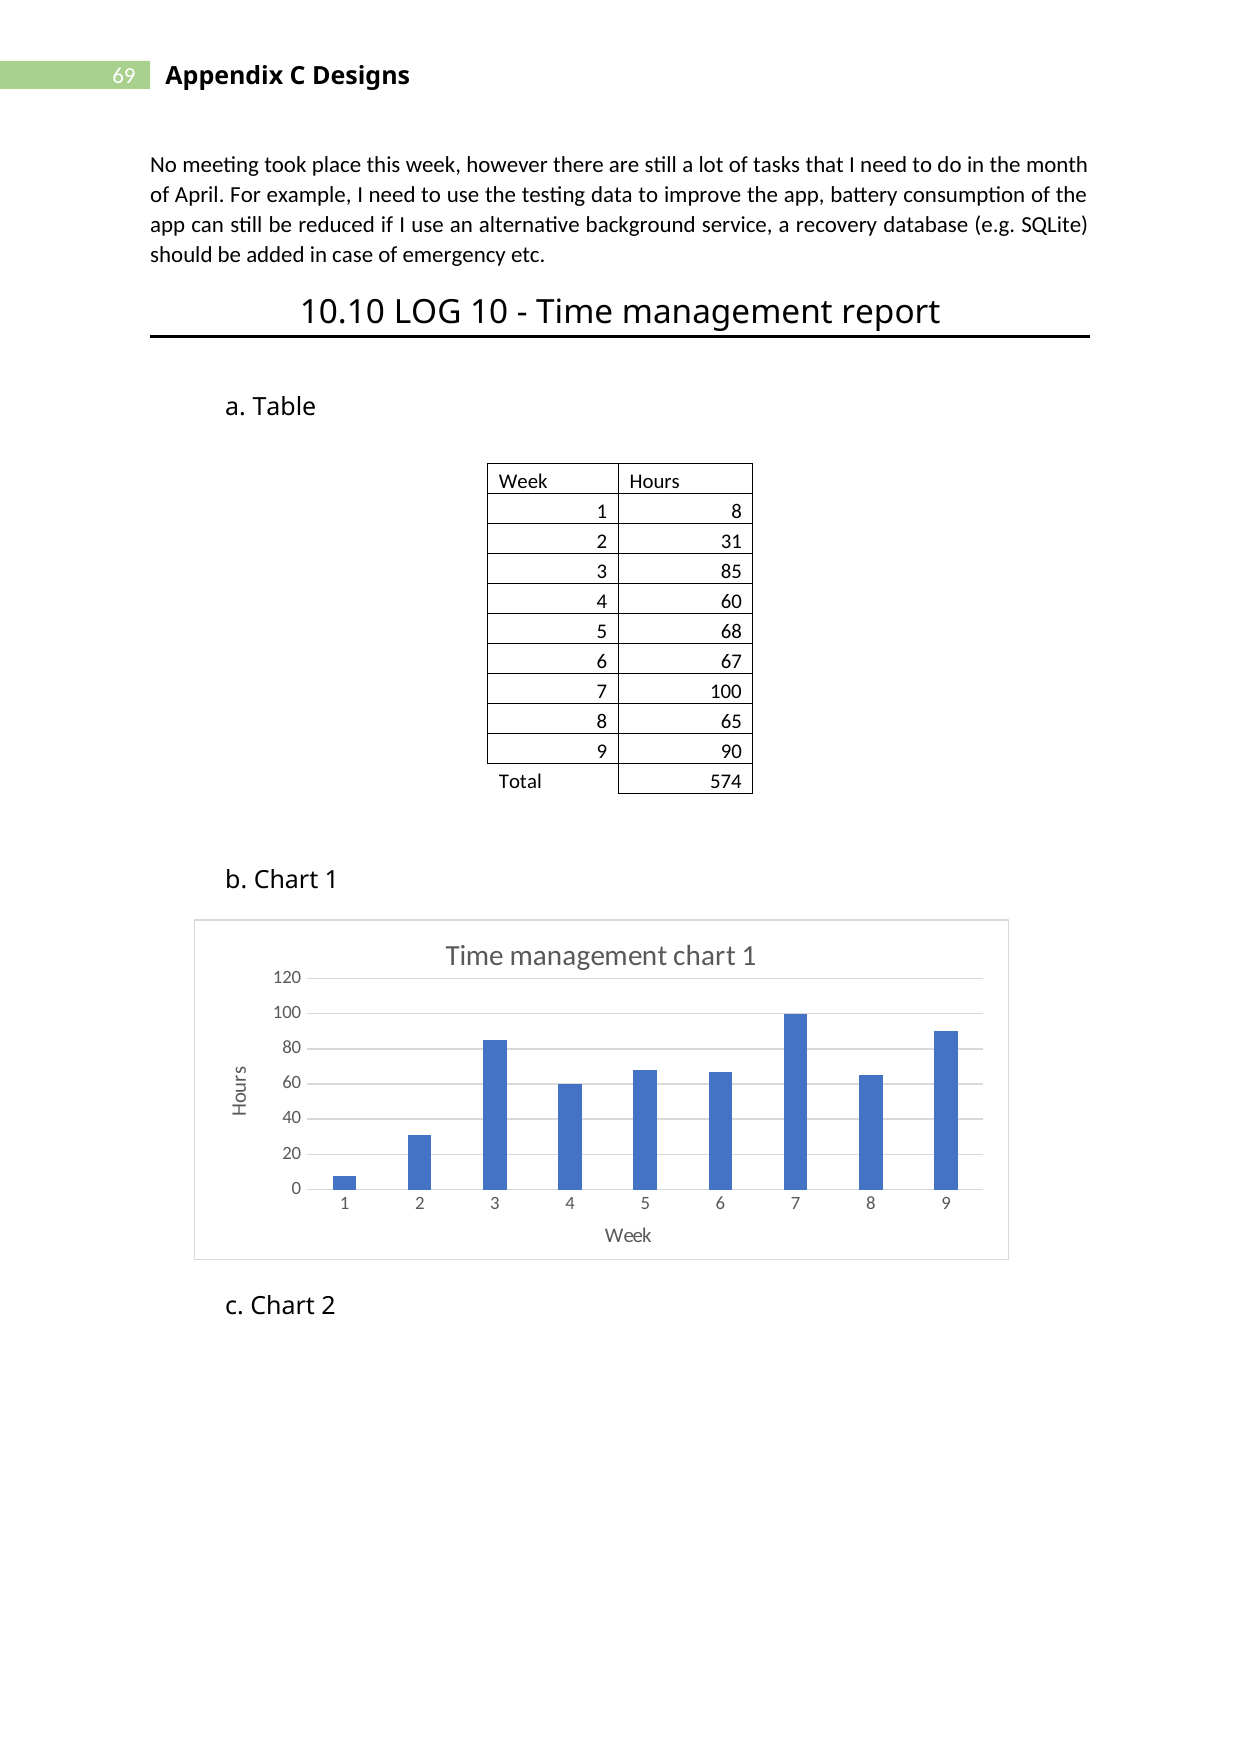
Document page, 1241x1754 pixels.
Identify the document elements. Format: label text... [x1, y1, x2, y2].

table_cell 9 [488, 734, 618, 763]
table_cell 68 [619, 614, 752, 643]
table_cell 90 [619, 734, 752, 763]
table_cell 8 [619, 494, 752, 523]
table_cell 85 [619, 554, 752, 583]
text No meeting took place this week, however there are still a lot of tasks that I need to do in the month of April. For example, I need to use the testing data to improve the app, battery consumption of the app can still be reduced if I use an alternative background service, a recovery database (e.g. SQLite) should be added in case of emergency etc. [150, 150, 1090, 269]
text Chart 2 [225, 1287, 1090, 1322]
table_cell 6 [488, 644, 618, 673]
table_cell 4 [488, 584, 618, 613]
table_cell 8 [488, 704, 618, 733]
table_cell 3 [488, 554, 618, 583]
subtitle LOG 10 - Time management report [150, 287, 1090, 335]
table_cell 574 [619, 764, 752, 793]
table_header Week [488, 464, 618, 493]
table_cell 2 [488, 524, 618, 553]
table_cell 65 [619, 704, 752, 733]
table_cell 67 [619, 644, 752, 673]
text Table [225, 388, 1090, 423]
table_cell 100 [619, 674, 752, 703]
text Chart 1 [225, 861, 1090, 896]
table_cell Total [488, 764, 618, 793]
table_cell 5 [488, 614, 618, 643]
table_cell 31 [619, 524, 752, 553]
table_cell 60 [619, 584, 752, 613]
table_cell 7 [488, 674, 618, 703]
table_header Hours [619, 464, 752, 493]
table_cell 1 [488, 494, 618, 523]
